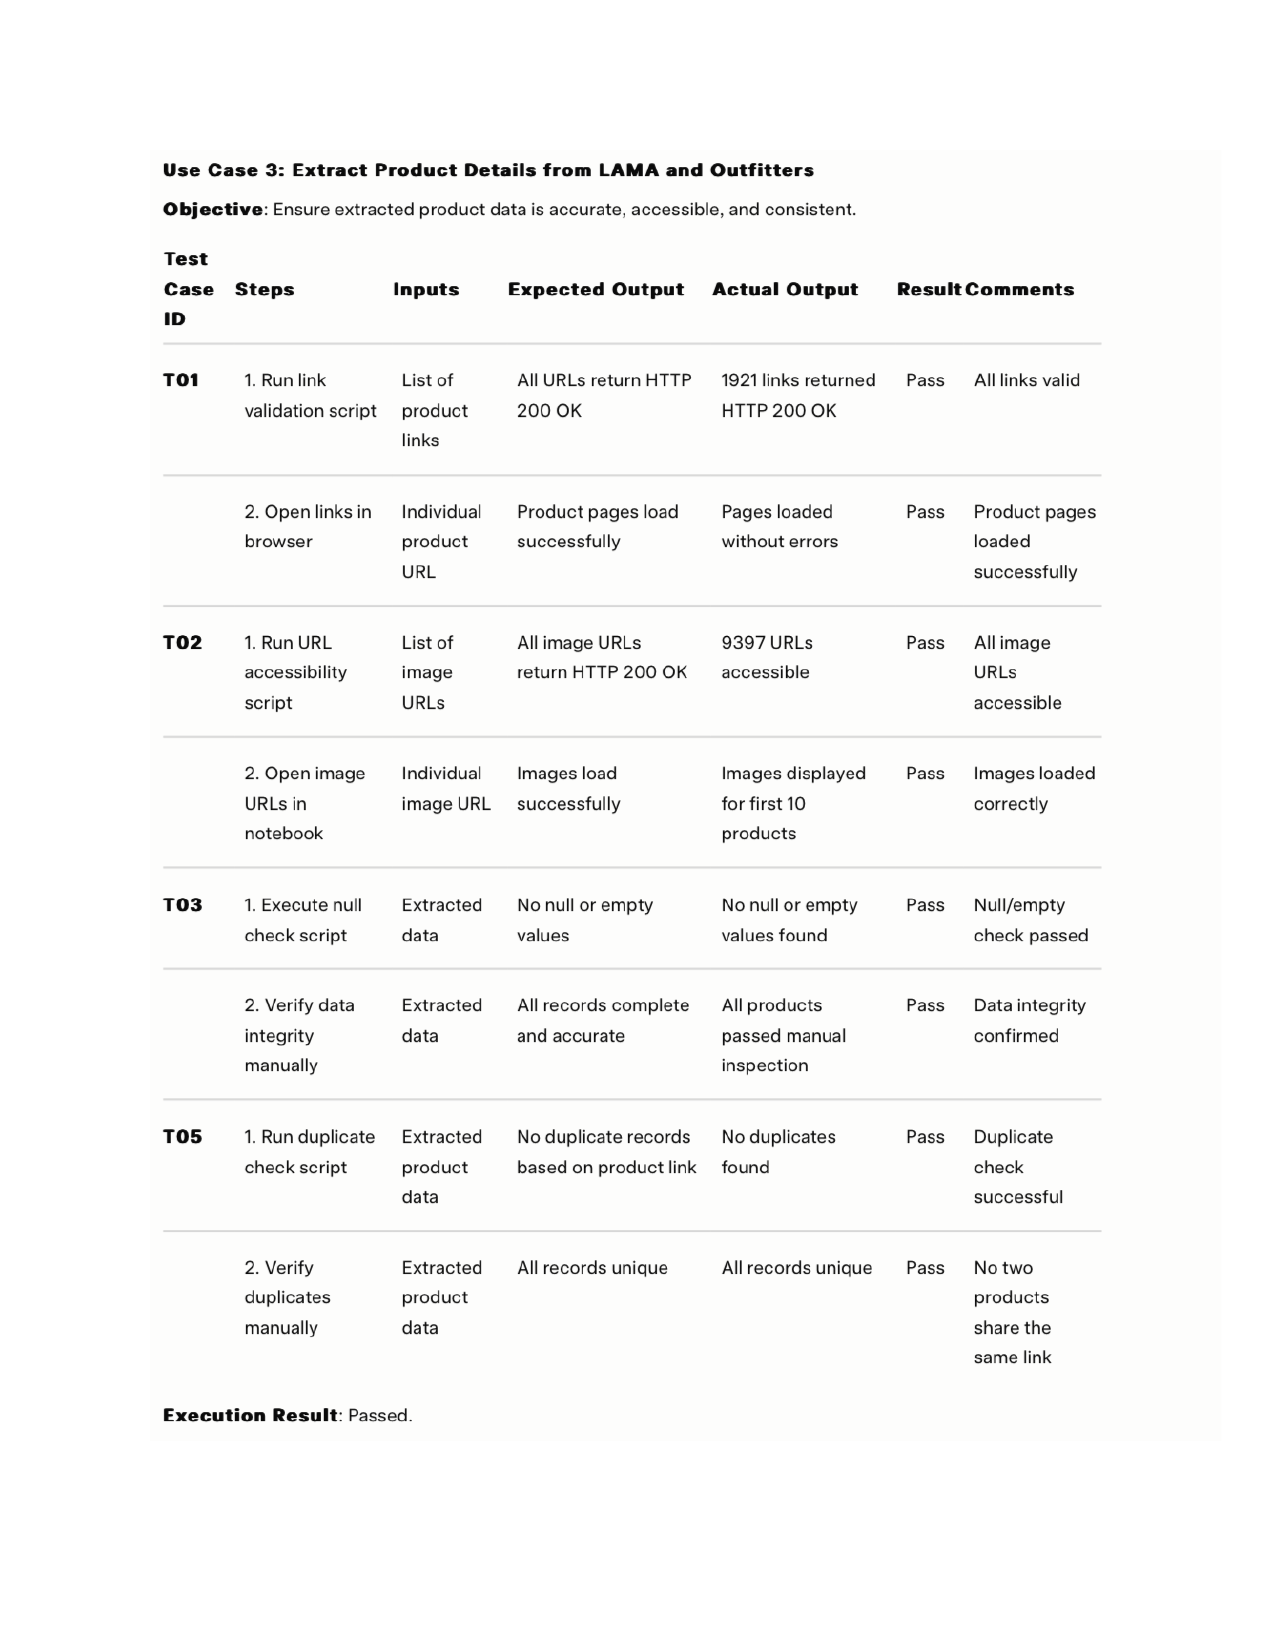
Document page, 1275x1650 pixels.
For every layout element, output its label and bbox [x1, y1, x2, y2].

picture [150, 150, 1222, 1441]
